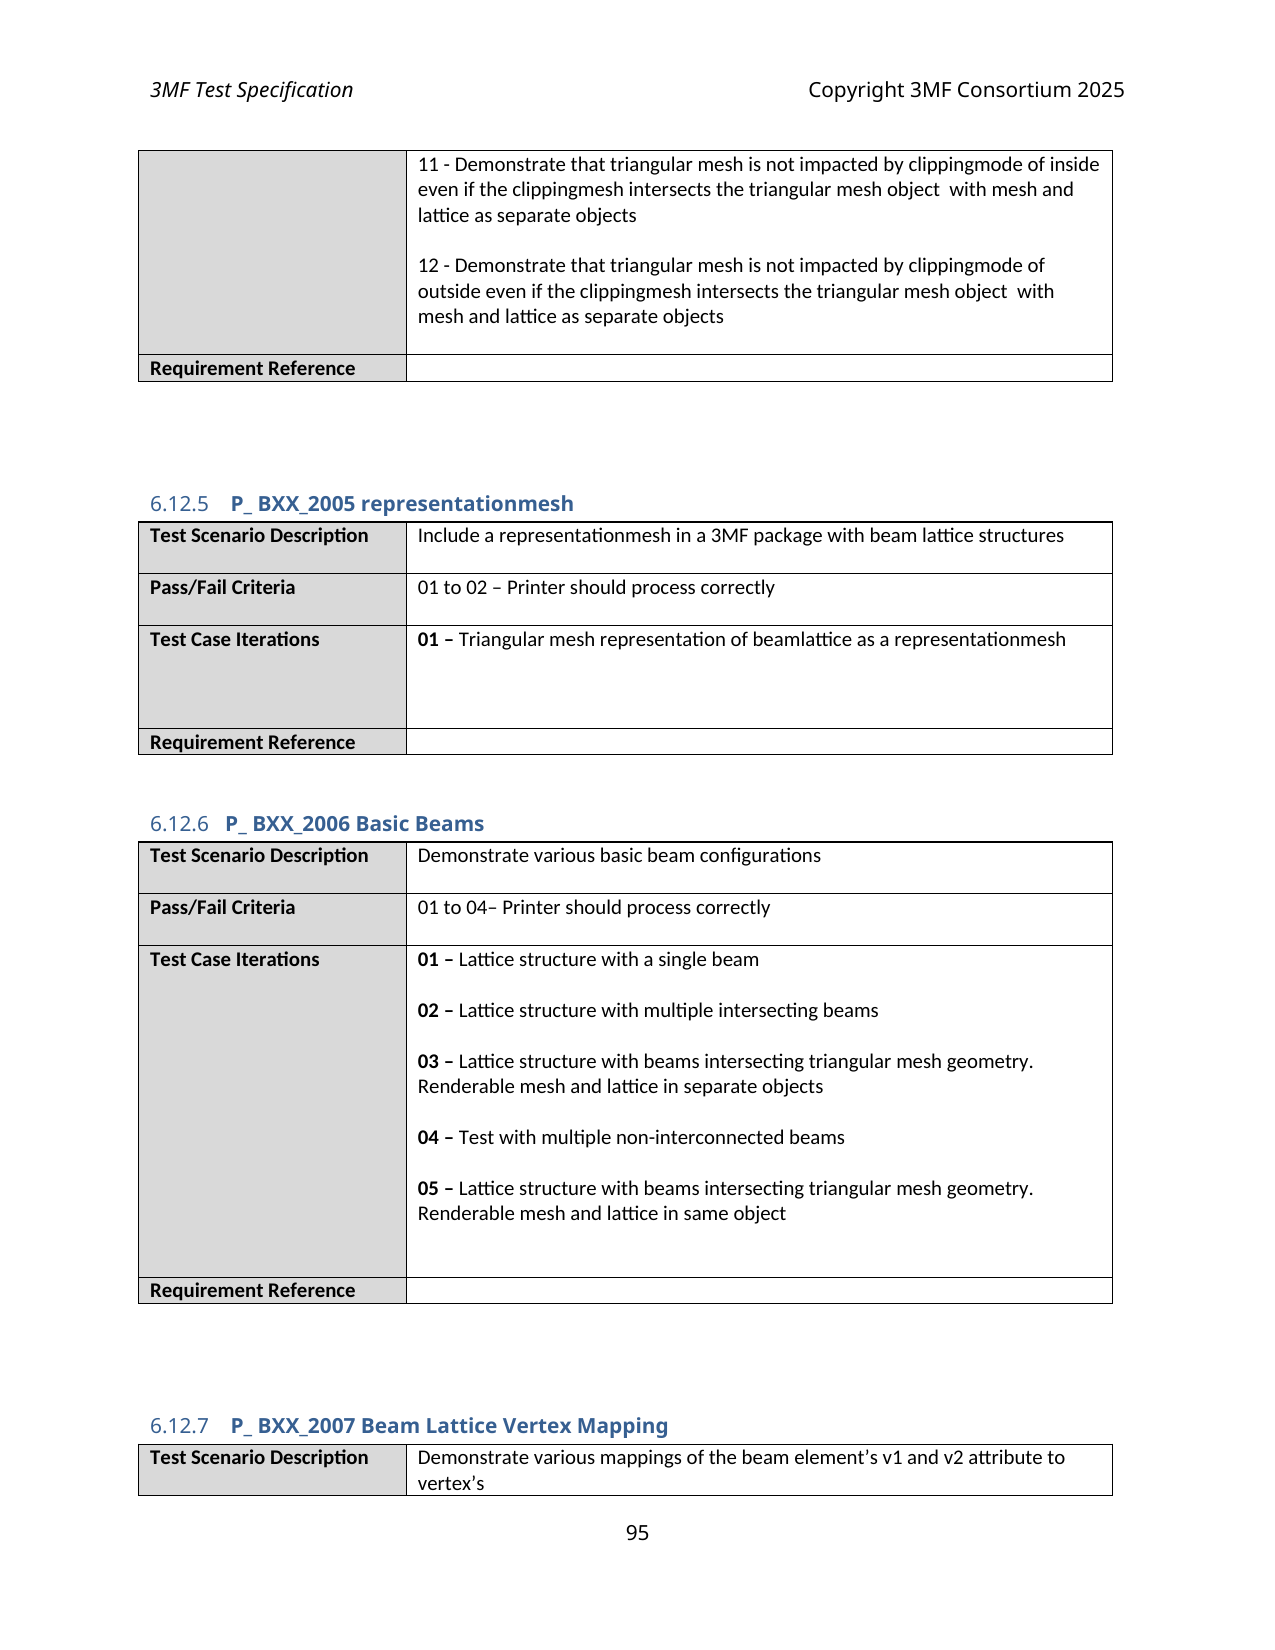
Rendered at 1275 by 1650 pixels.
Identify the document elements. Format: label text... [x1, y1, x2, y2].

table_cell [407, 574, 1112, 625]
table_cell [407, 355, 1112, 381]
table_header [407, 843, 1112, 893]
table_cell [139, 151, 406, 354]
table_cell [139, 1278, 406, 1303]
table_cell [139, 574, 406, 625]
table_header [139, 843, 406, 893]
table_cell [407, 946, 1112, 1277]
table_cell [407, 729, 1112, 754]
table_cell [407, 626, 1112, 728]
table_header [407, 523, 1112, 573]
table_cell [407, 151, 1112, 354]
subtitle P_ BXX_2006 Basic Beams [150, 809, 1125, 837]
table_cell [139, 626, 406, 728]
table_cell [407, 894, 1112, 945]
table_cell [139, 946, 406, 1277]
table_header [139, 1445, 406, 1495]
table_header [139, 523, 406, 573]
subtitle P_ BXX_2007 Beam Lattice Vertex Mapping [150, 1411, 1125, 1439]
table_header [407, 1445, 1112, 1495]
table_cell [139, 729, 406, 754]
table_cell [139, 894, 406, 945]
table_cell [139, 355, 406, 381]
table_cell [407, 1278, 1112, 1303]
subtitle P_ BXX_2005 representationmesh [150, 489, 1125, 517]
